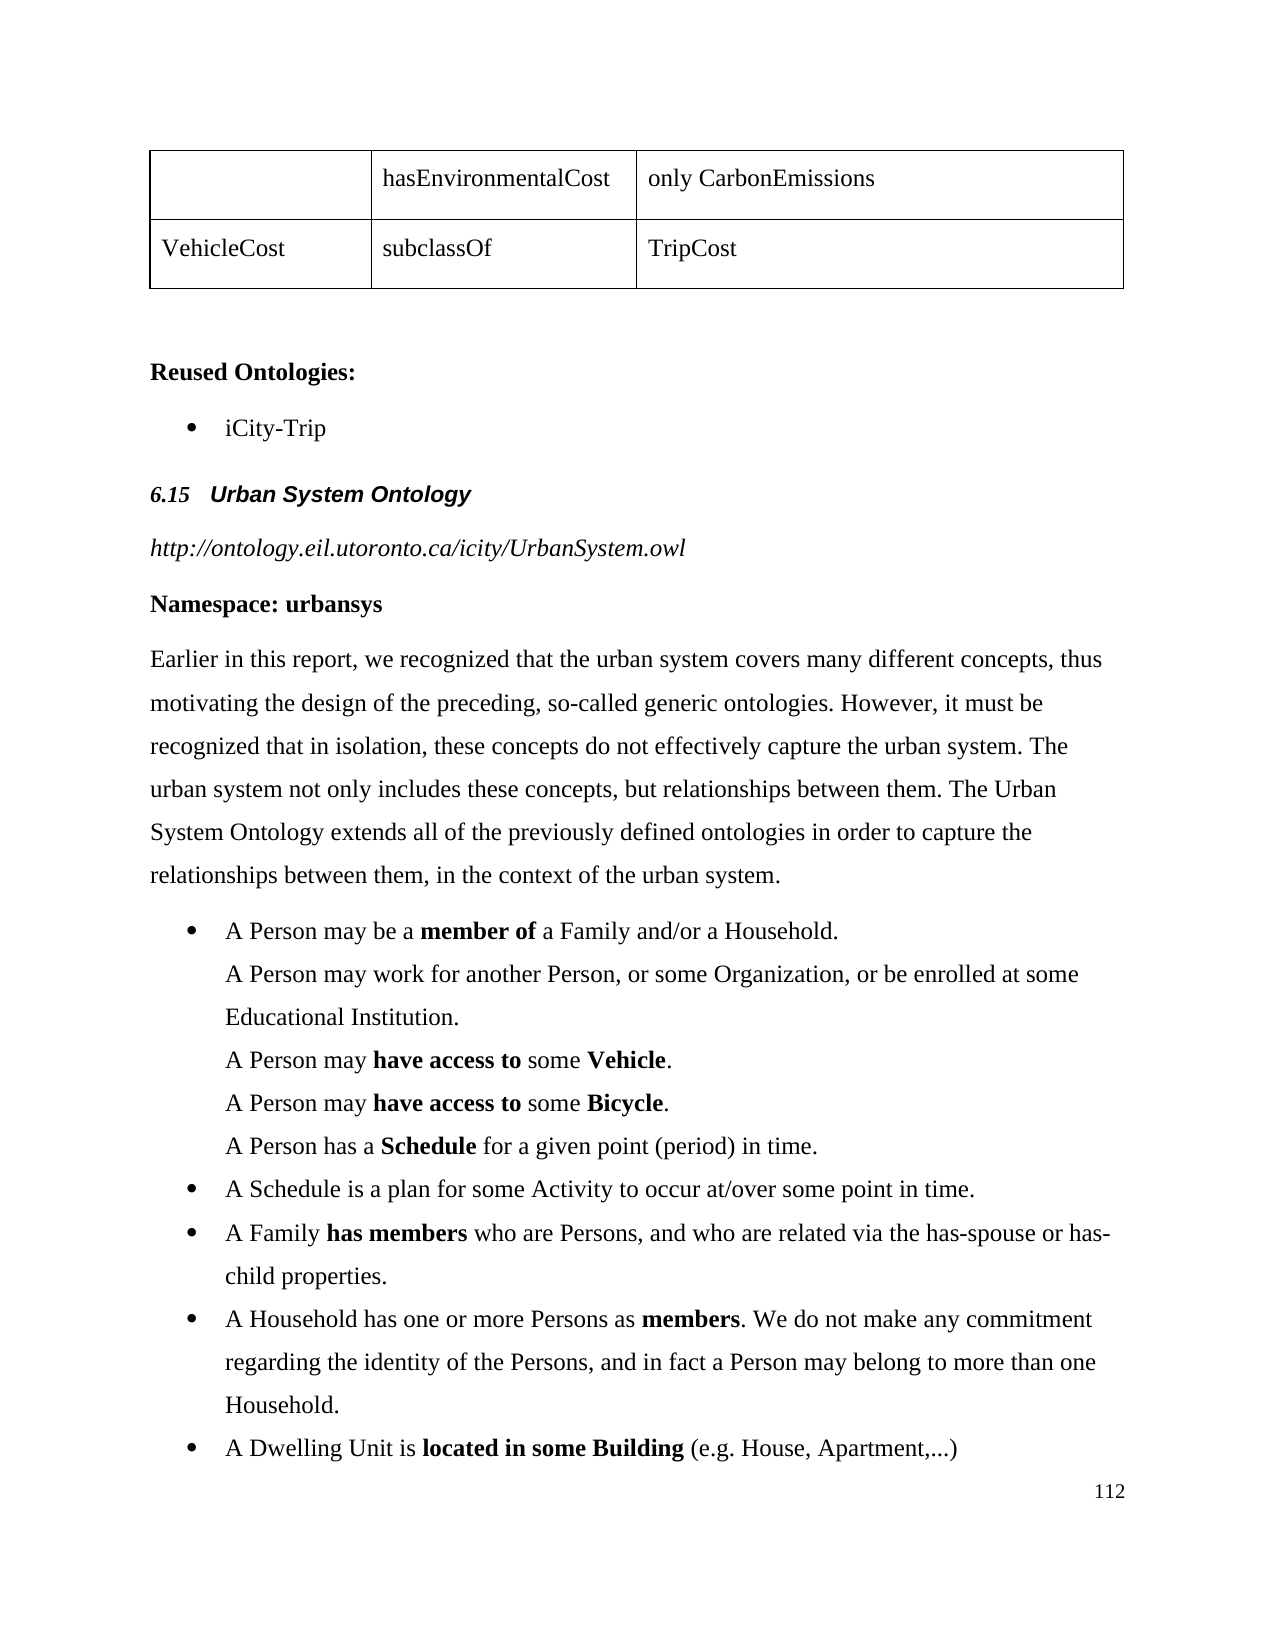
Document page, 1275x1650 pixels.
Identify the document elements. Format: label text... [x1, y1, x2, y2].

list A Family has members who are Persons, and who are related via the has-spouse or has-child properties. [187, 1218, 1125, 1289]
list iCity-Trip [187, 413, 1125, 442]
text http://ontology.eil.utoronto.ca/icity/UrbanSystem.owl [150, 533, 1125, 562]
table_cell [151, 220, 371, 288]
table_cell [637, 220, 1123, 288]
text Namespace: urbansys [150, 589, 1125, 618]
list A Household has one or more Persons as members. We do not make any commitment regarding the identity of the Persons, and in fact a Person may belong to more than one Household. [187, 1304, 1125, 1419]
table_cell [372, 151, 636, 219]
text Earlier in this report, we recognized that the urban system covers many different concepts, thus motivating the design of the preceding, so-called generic ontologies. However, it must be recognized that in isolation, these concepts do not effectively capture the urban system. The urban system not only includes these concepts, but relationships between them. The Urban System Ontology extends all of the previously defined ontologies in order to capture the relationships between them, in the context of the urban system. [150, 644, 1125, 889]
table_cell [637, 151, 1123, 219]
subtitle Urban System Ontology [150, 481, 1125, 507]
list A Schedule is a plan for some Activity to occur at/over some point in time. [187, 1174, 1125, 1203]
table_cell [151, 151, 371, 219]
list A Person may be a member of a Family and/or a Household. A Person may work for another Person, or some Organization, or be enrolled at some Educational Institution. A Person may have access to some Vehicle. A Person may have access to some Bicycle. A Person has a Schedule for a given point (period) in time. [187, 916, 1125, 1160]
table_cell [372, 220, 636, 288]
list A Dwelling Unit is located in some Building (e.g. House, Apartment,...) [187, 1433, 1125, 1462]
text Reused Ontologies: [150, 357, 1125, 386]
